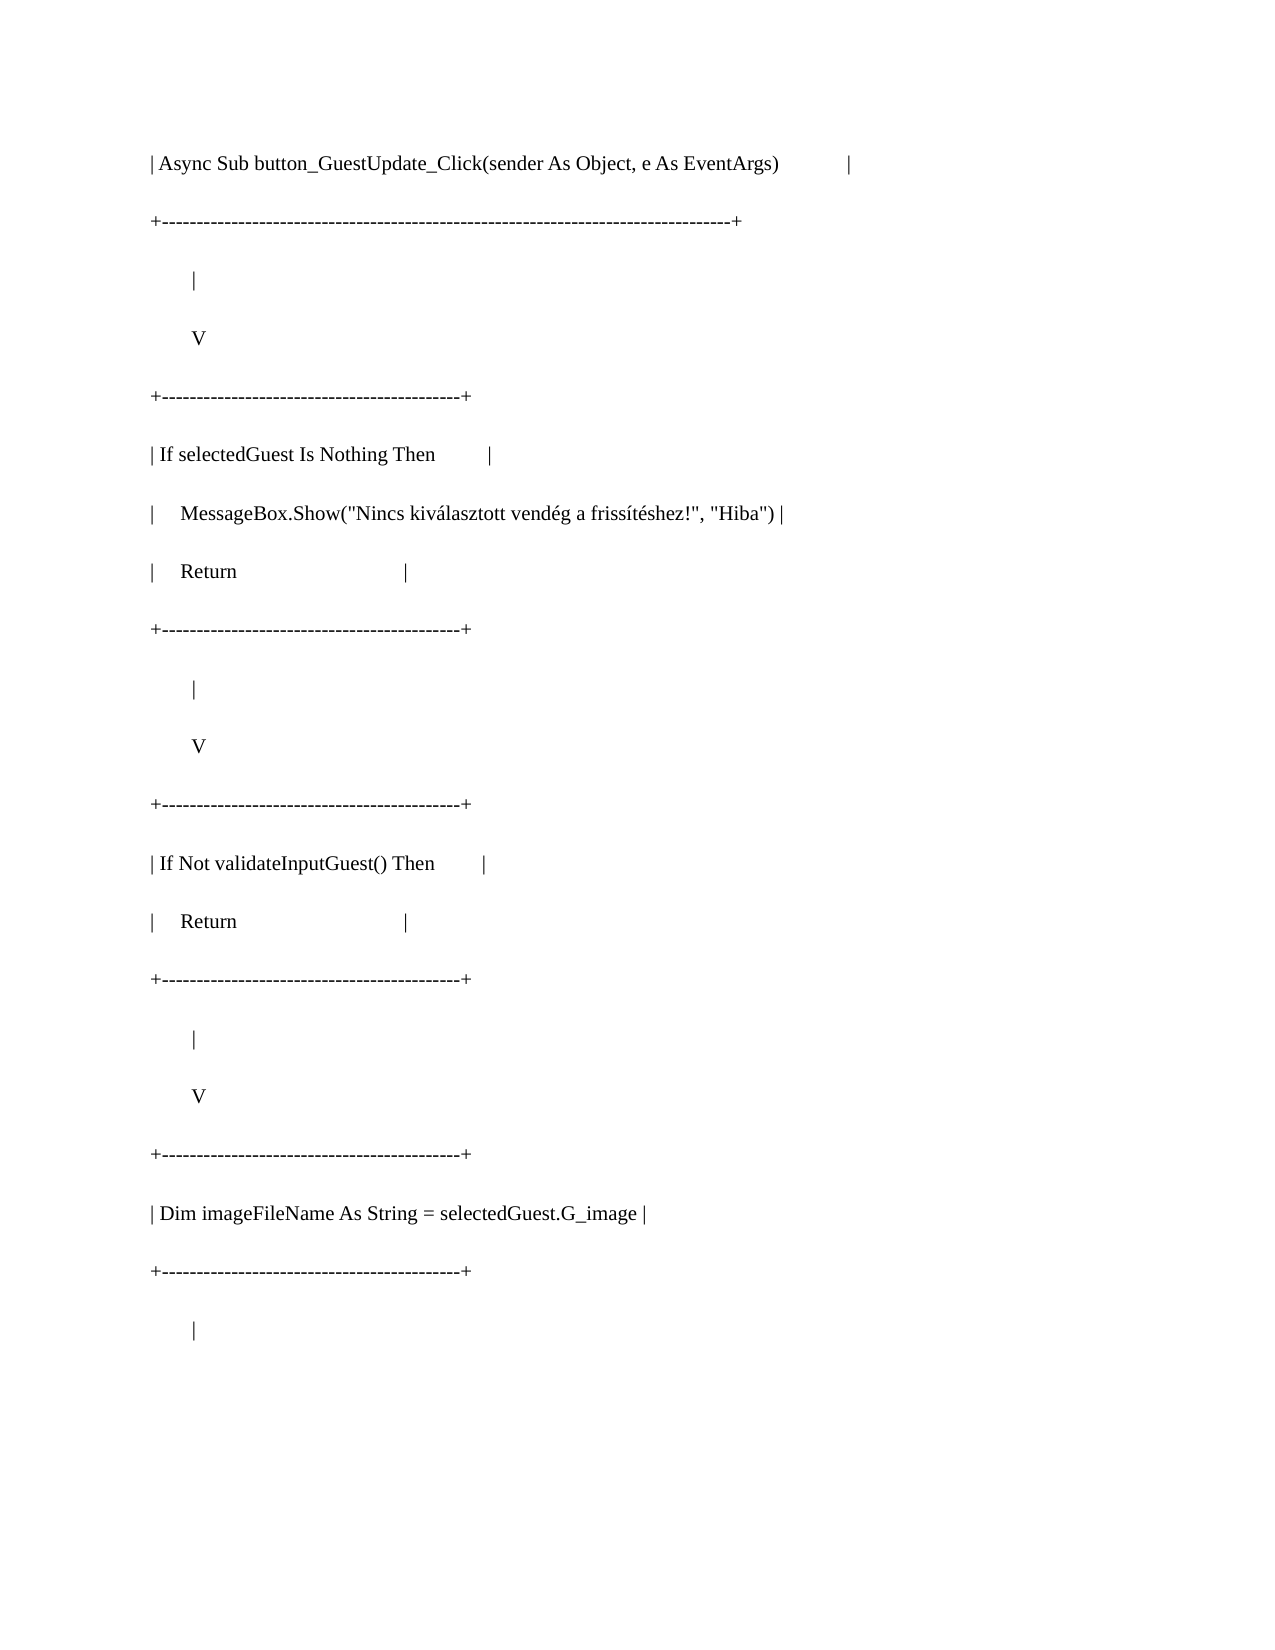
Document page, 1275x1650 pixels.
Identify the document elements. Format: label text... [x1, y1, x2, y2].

text | If selectedGuest Is Nothing Then | [150, 442, 1125, 467]
text V [150, 325, 1125, 350]
text V [150, 1083, 1125, 1108]
text | Async Sub button_GuestUpdate_Click(sender As Object, e As EventArgs) | [150, 150, 1125, 175]
text | Return | [150, 558, 1125, 583]
text | [150, 1025, 1125, 1050]
text +-------------------------------------------+ [150, 383, 1125, 408]
text +-------------------------------------------+ [150, 967, 1125, 992]
text | [150, 675, 1125, 700]
text | [150, 1317, 1125, 1342]
text | Dim imageFileName As String = selectedGuest.G_image | [150, 1200, 1125, 1225]
text +-------------------------------------------+ [150, 617, 1125, 642]
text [150, 208, 1125, 233]
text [150, 1142, 1125, 1167]
text V [150, 733, 1125, 758]
text +-------------------------------------------+ [150, 792, 1125, 817]
text | MessageBox.Show("Nincs kiválasztott vendég a frissítéshez!", "Hiba") | [150, 500, 1125, 525]
text | Return | [150, 908, 1125, 933]
text | If Not validateInputGuest() Then | [150, 850, 1125, 875]
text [150, 1258, 1125, 1283]
text | [150, 267, 1125, 292]
